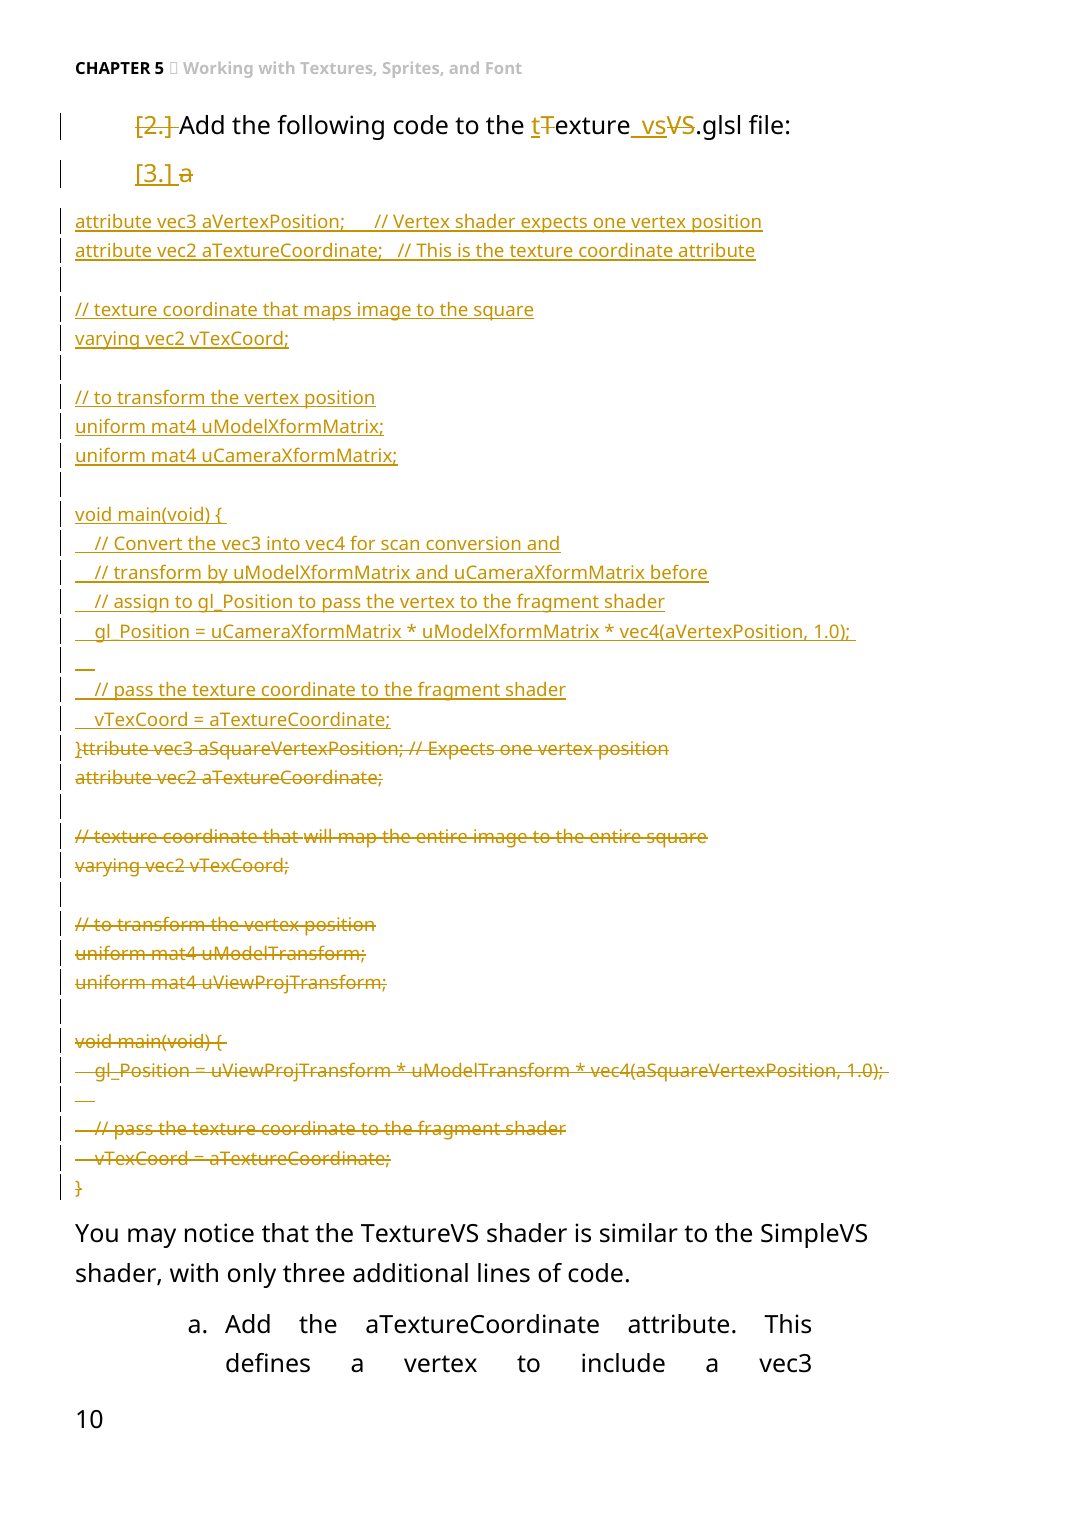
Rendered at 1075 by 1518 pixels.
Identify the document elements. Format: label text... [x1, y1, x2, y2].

list Add the following code to the exture.glsl file: [135, 112, 872, 139]
text You may notice that the TextureVS shader is similar to the SimpleVS shader, with only three additional lines of code. [75, 1216, 962, 1289]
